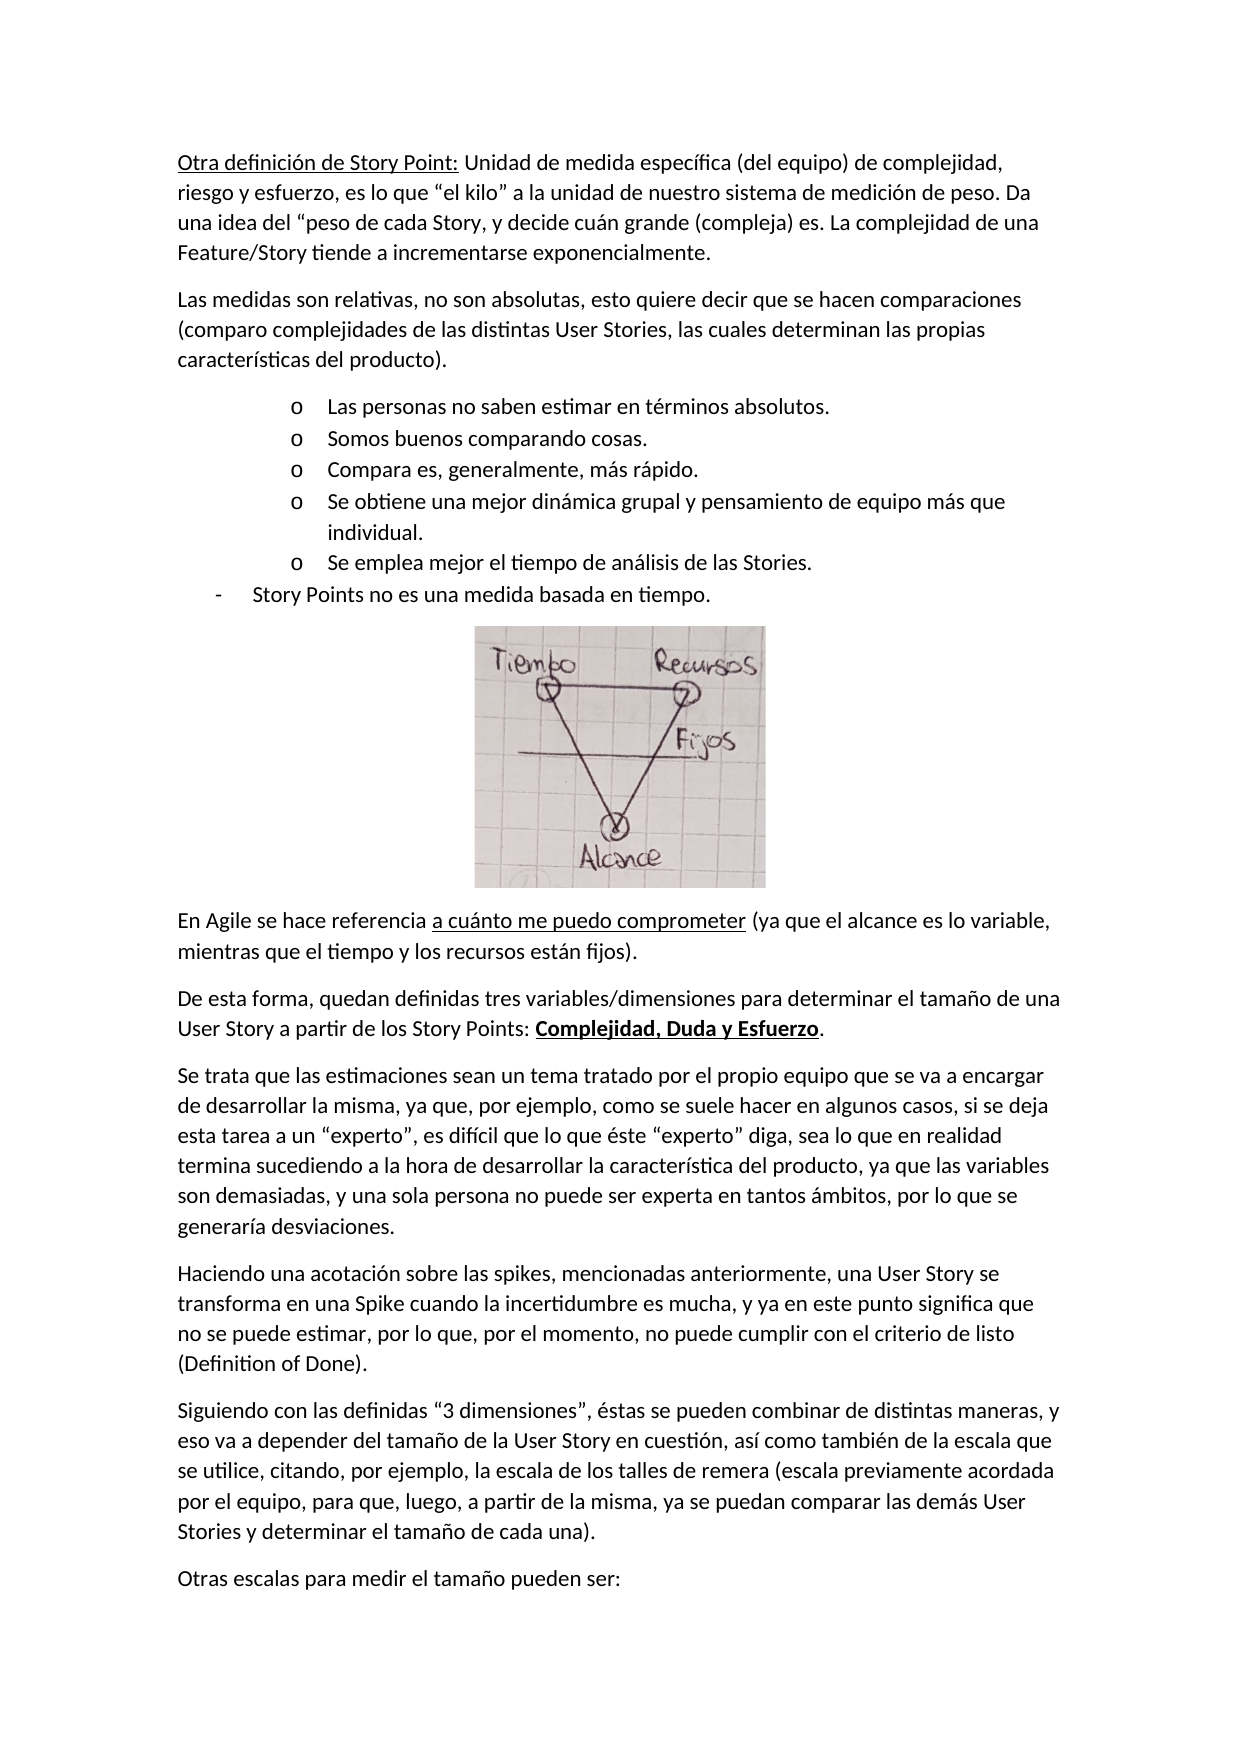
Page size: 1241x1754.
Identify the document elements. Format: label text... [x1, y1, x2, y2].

text Otra definición de Story Point: Unidad de medida específica (del equipo) de complejidad, riesgo y esfuerzo, es lo que “el kilo” a la unidad de nuestro sistema de medición de peso. Da una idea del “peso de cada Story, y decide cuán grande (compleja) es. La complejidad de una Feature/Story tiende a incrementarse exponencialmente. [177, 148, 1063, 266]
text Siguiendo con las definidas “3 dimensiones”, éstas se pueden combinar de distintas maneras, y eso va a depender del tamaño de la User Story en cuestión, así como también de la escala que se utilice, citando, por ejemplo, la escala de los talles de remera (escala previamente acordada por el equipo, para que, luego, a partir de la misma, ya se puedan comparar las demás User Stories y determinar el tamaño de cada una). [177, 1396, 1063, 1545]
list Las personas no saben estimar en términos absolutos. [290, 392, 1063, 422]
list Story Points no es una medida basada en tiempo. [215, 580, 1063, 608]
text Se trata que las estimaciones sean un tema tratado por el propio equipo que se va a encargar de desarrollar la misma, ya que, por ejemplo, como se suele hacer en algunos casos, si se deja esta tarea a un “experto”, es difícil que lo que éste “experto” diga, sea lo que en realidad termina sucediendo a la hora de desarrollar la característica del producto, ya que las variables son demasiadas, y una sola persona no puede ser experta en tantos ámbitos, por lo que se generaría desviaciones. [177, 1061, 1063, 1240]
list Se emplea mejor el tiempo de análisis de las Stories. [290, 548, 1063, 577]
text De esta forma, quedan definidas tres variables/dimensiones para determinar el tamaño de una User Story a partir de los Story Points: Complejidad, Duda y Esfuerzo. [177, 984, 1063, 1042]
list Compara es, generalmente, más rápido. [290, 455, 1063, 484]
text Las medidas son relativas, no son absolutas, esto quiere decir que se hacen comparaciones (comparo complejidades de las distintas User Stories, las cuales determinan las propias características del producto). [177, 285, 1063, 373]
text Haciendo una acotación sobre las spikes, mencionadas anteriormente, una User Story se transforma en una Spike cuando la incertidumbre es mucha, y ya en este punto significa que no se puede estimar, por lo que, por el momento, no puede cumplir con el criterio de listo (Definition of Done). [177, 1259, 1063, 1377]
list Se obtiene una mejor dinámica grupal y pensamiento de equipo más que individual. [290, 487, 1063, 546]
text Otras escalas para medir el tamaño pueden ser: [177, 1564, 1063, 1592]
picture [474, 626, 766, 888]
list Somos buenos comparando cosas. [290, 424, 1063, 453]
text En Agile se hace referencia a cuánto me puedo comprometer (ya que el alcance es lo variable, mientras que el tiempo y los recursos están fijos). [177, 907, 1063, 965]
